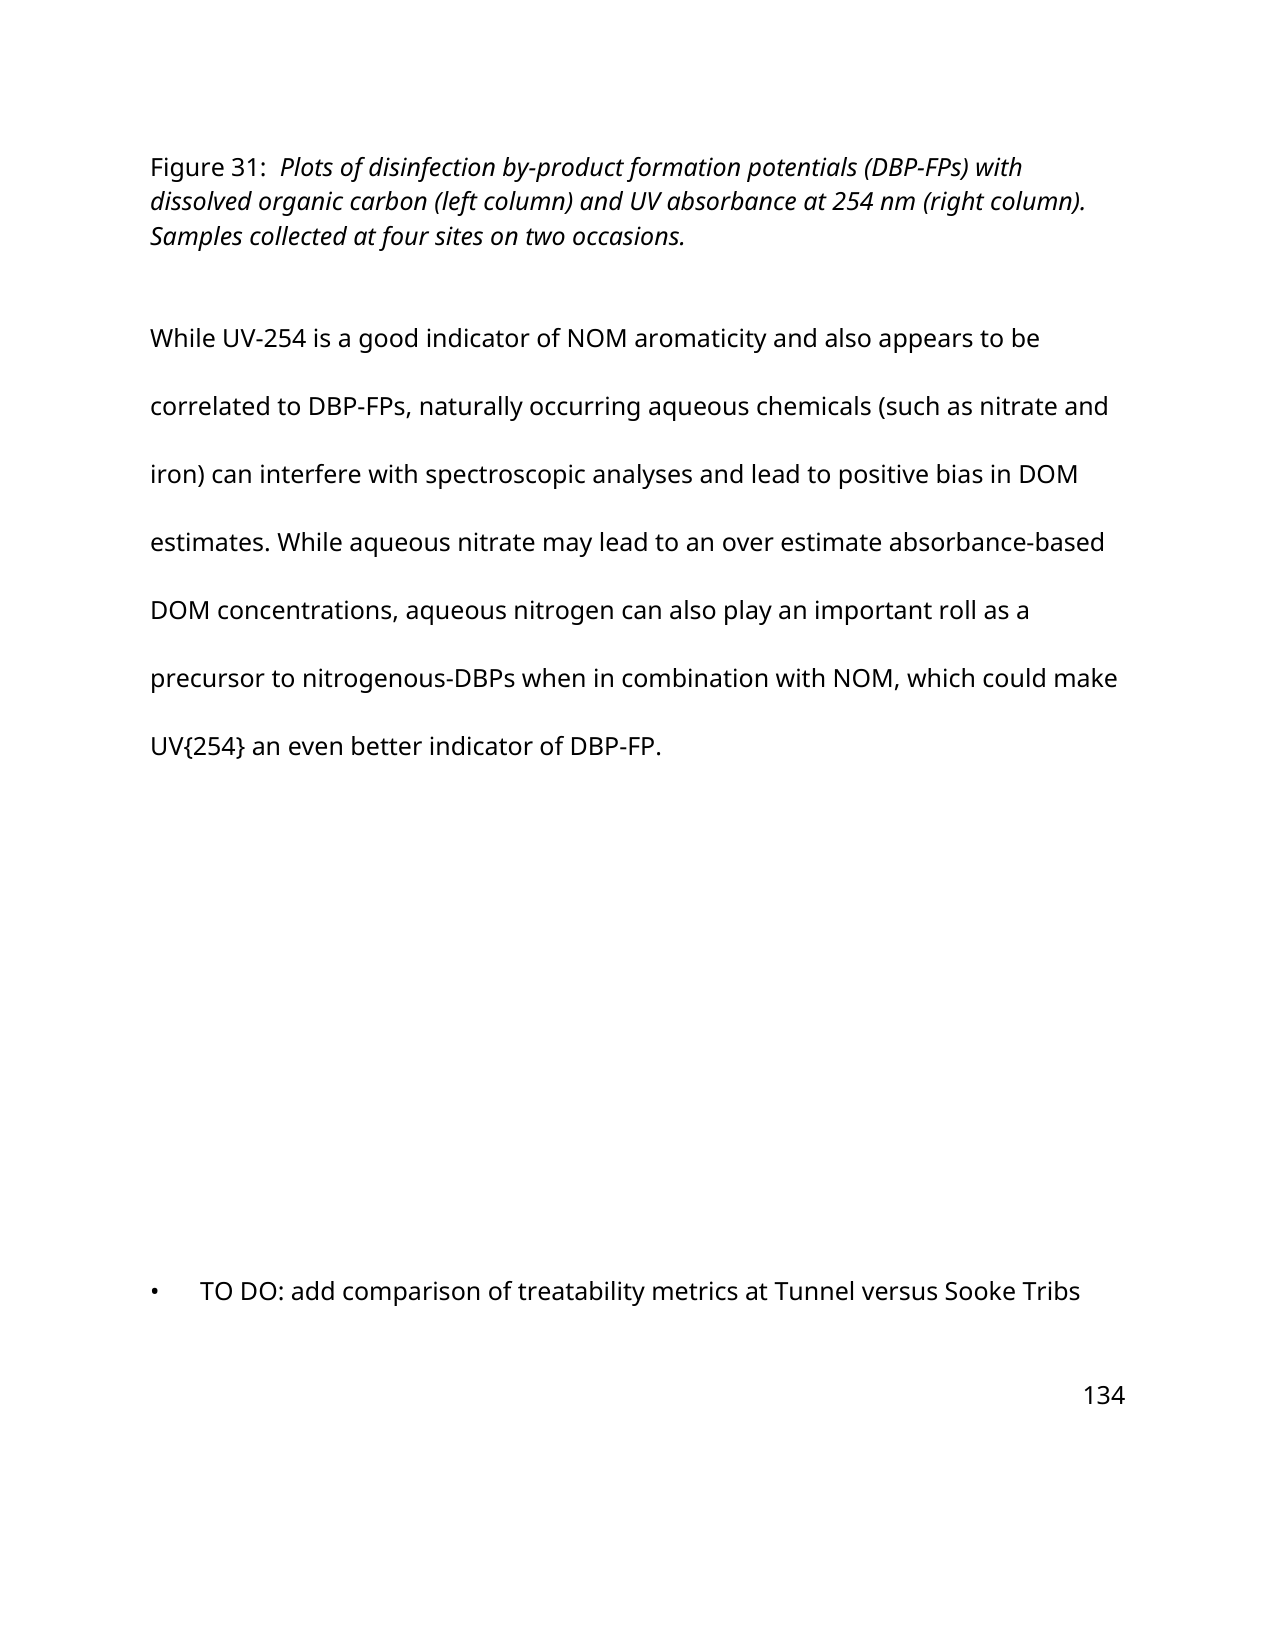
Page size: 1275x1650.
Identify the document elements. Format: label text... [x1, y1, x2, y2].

text While UV-254 is a good indicator of NOM aromaticity and also appears to be correlated to DBP-FPs, naturally occurring aqueous chemicals (such as nitrate and iron) can interfere with spectroscopic analyses and lead to positive bias in DOM estimates. While aqueous nitrate may lead to an over estimate absorbance-based DOM concentrations, aqueous nitrogen can also play an important roll as a precursor to nitrogenous-DBPs when in combination with NOM, which could make UV{254} an even better indicator of DBP-FP. [150, 320, 1125, 763]
text Figure 31: Plots of disinfection by-product formation potentials (DBP-FPs) with dissolved organic carbon (left column) and UV absorbance at 254 nm (right column). Samples collected at four sites on two occasions. [150, 150, 1125, 252]
list TO DO: add comparison of treatability metrics at Tunnel versus Sooke Tribs [150, 1274, 1125, 1308]
